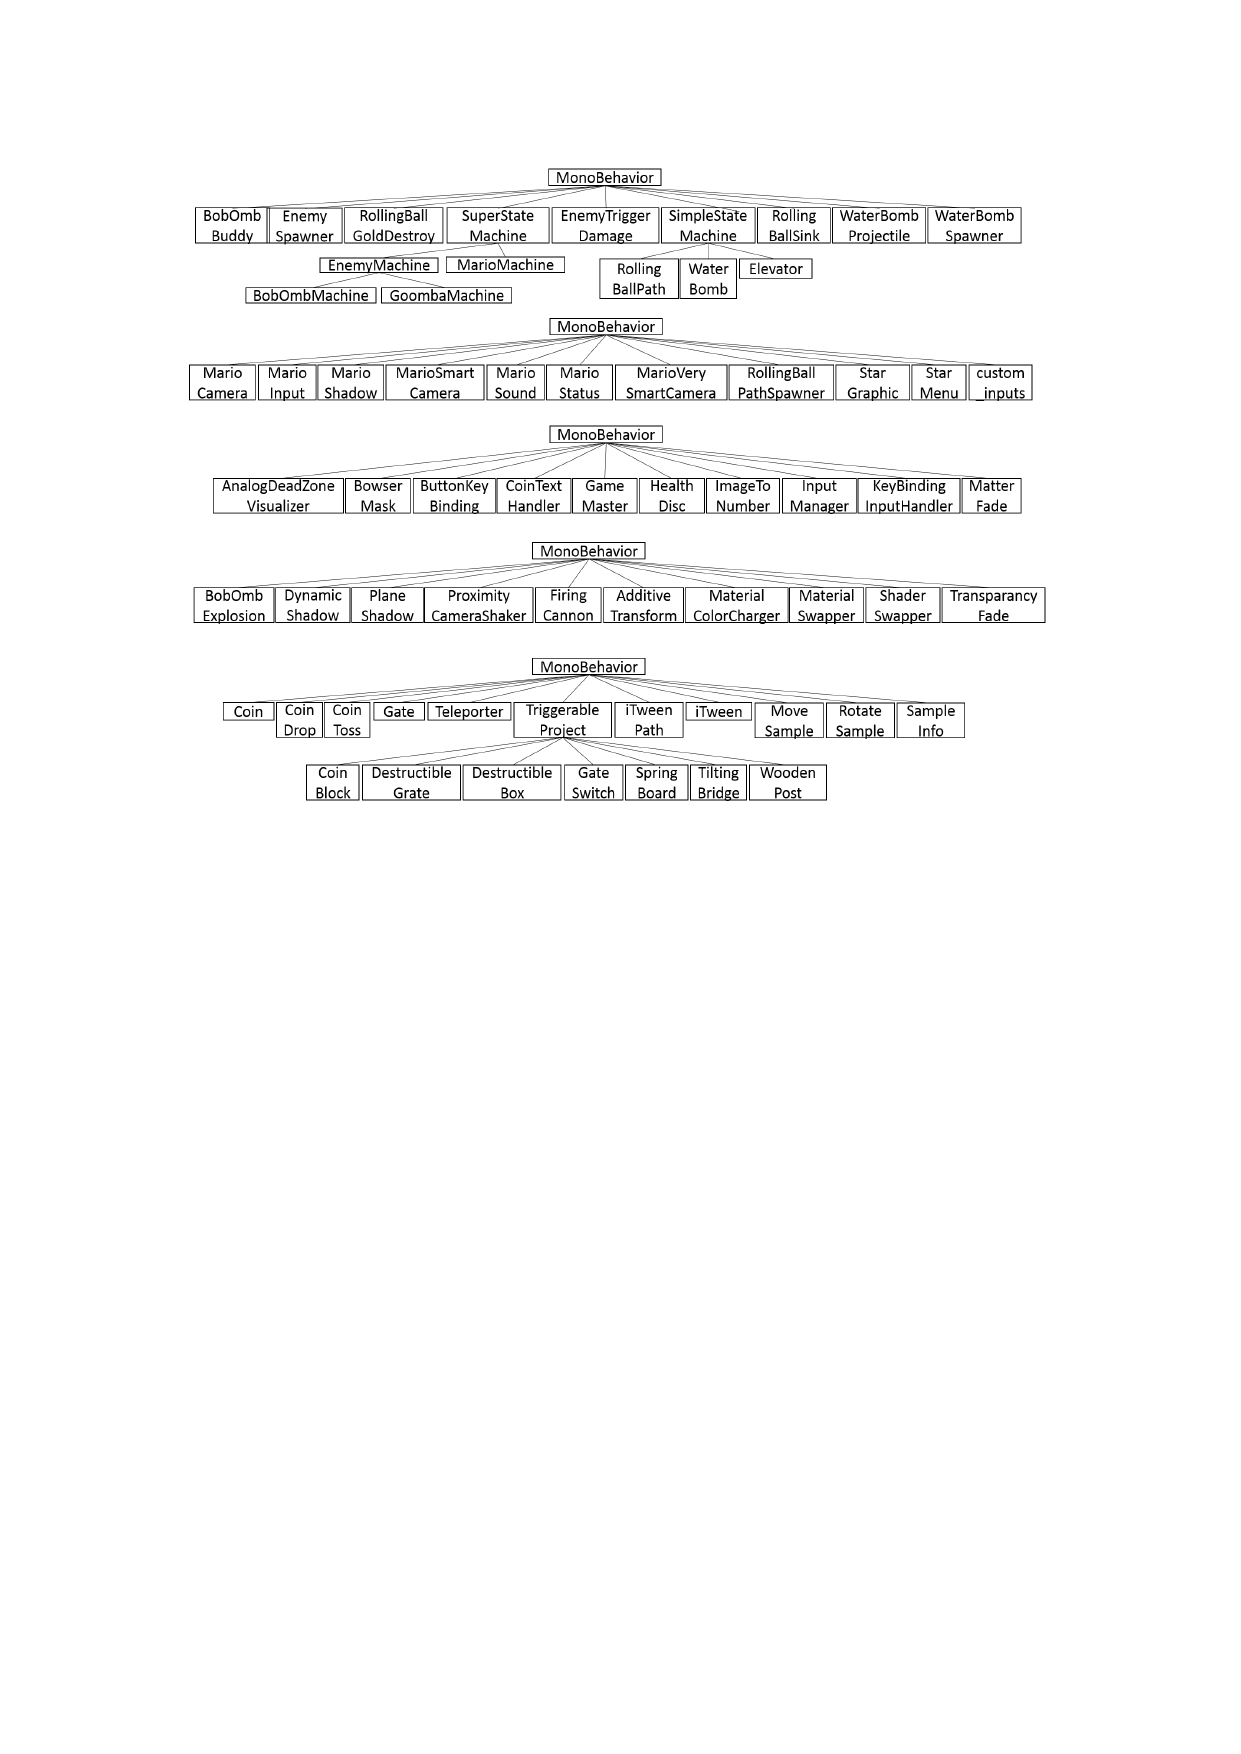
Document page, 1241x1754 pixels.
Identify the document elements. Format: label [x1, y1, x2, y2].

picture [187, 162, 1047, 813]
